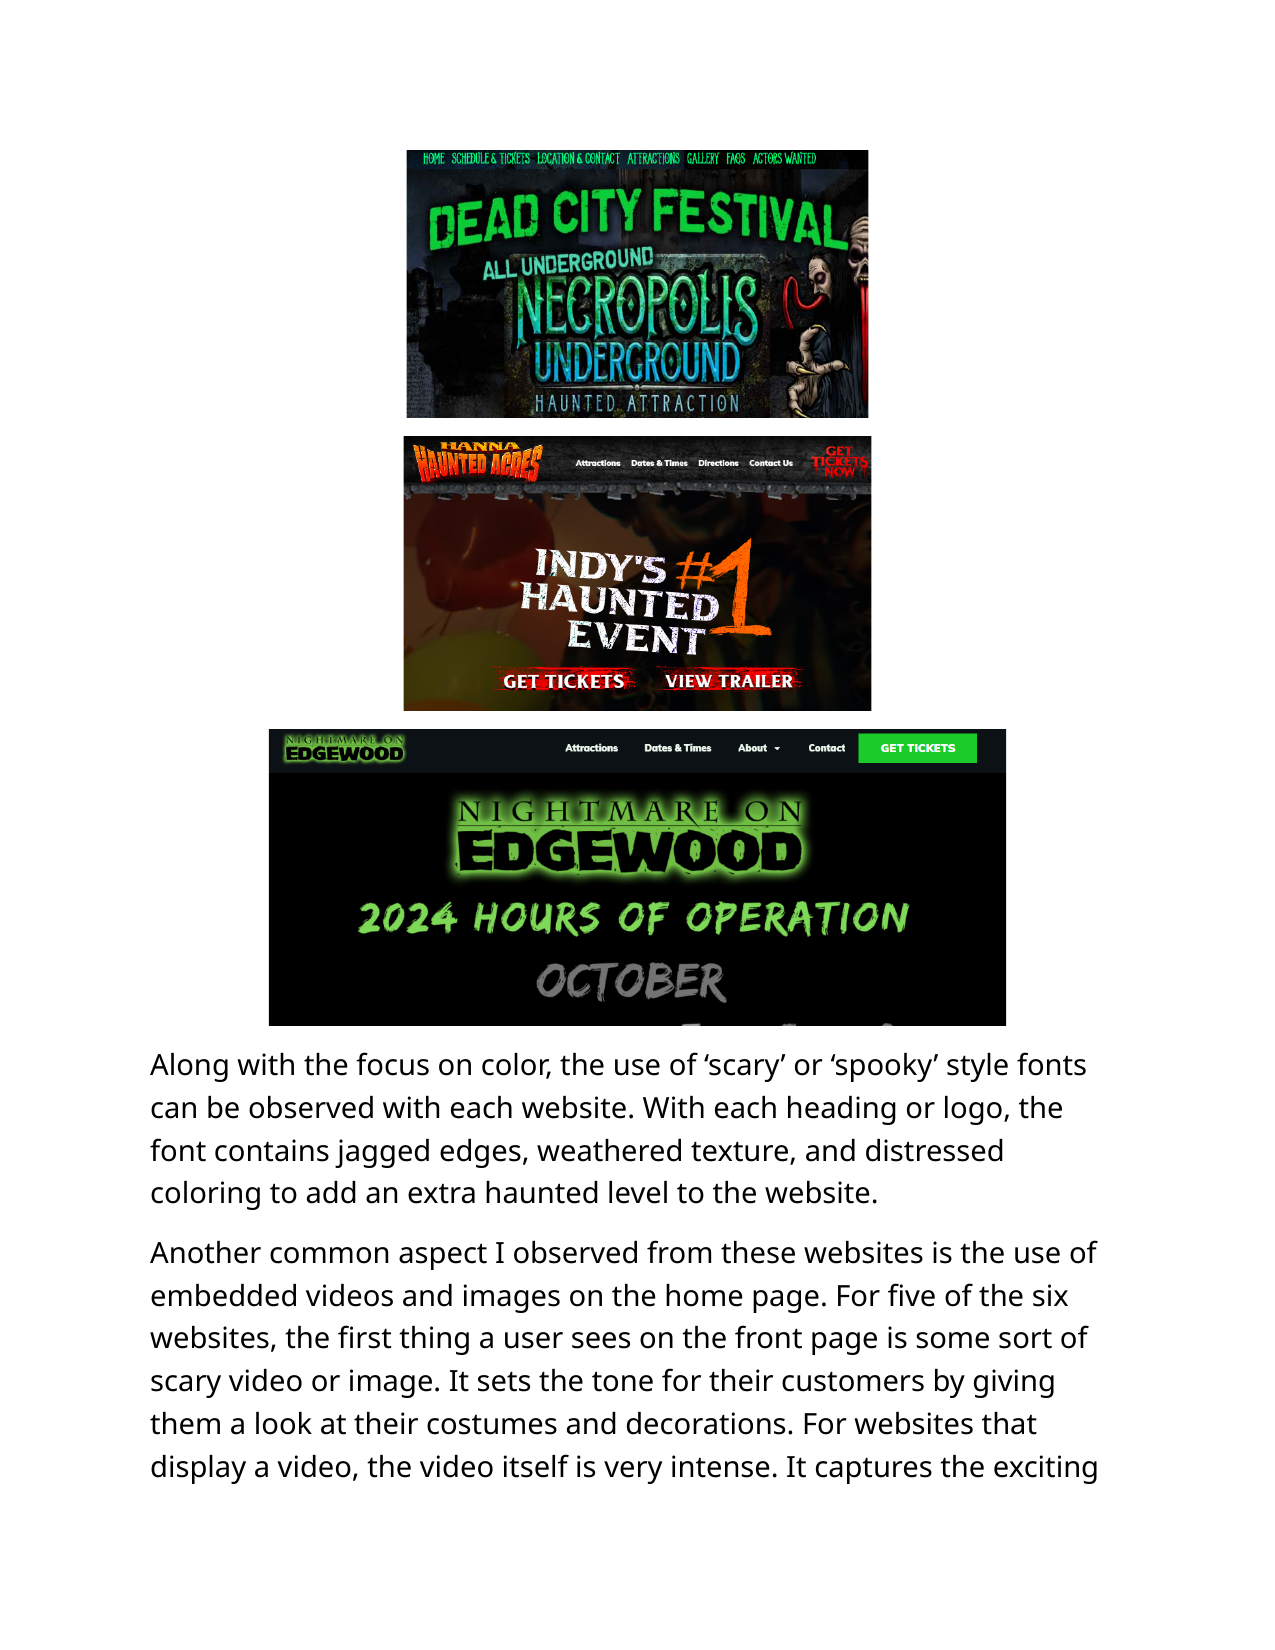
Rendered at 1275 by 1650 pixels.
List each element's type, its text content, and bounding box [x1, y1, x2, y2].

picture [268, 729, 1007, 1026]
picture [406, 150, 869, 418]
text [150, 1232, 1125, 1486]
text Along with the focus on color, the use of ‘scary’ or ‘spooky’ style fonts can be observed with each website. With each heading or logo, the font contains jagged edges, weathered texture, and distressed coloring to add an extra haunted level to the website. [150, 1044, 1125, 1212]
picture [403, 436, 872, 711]
